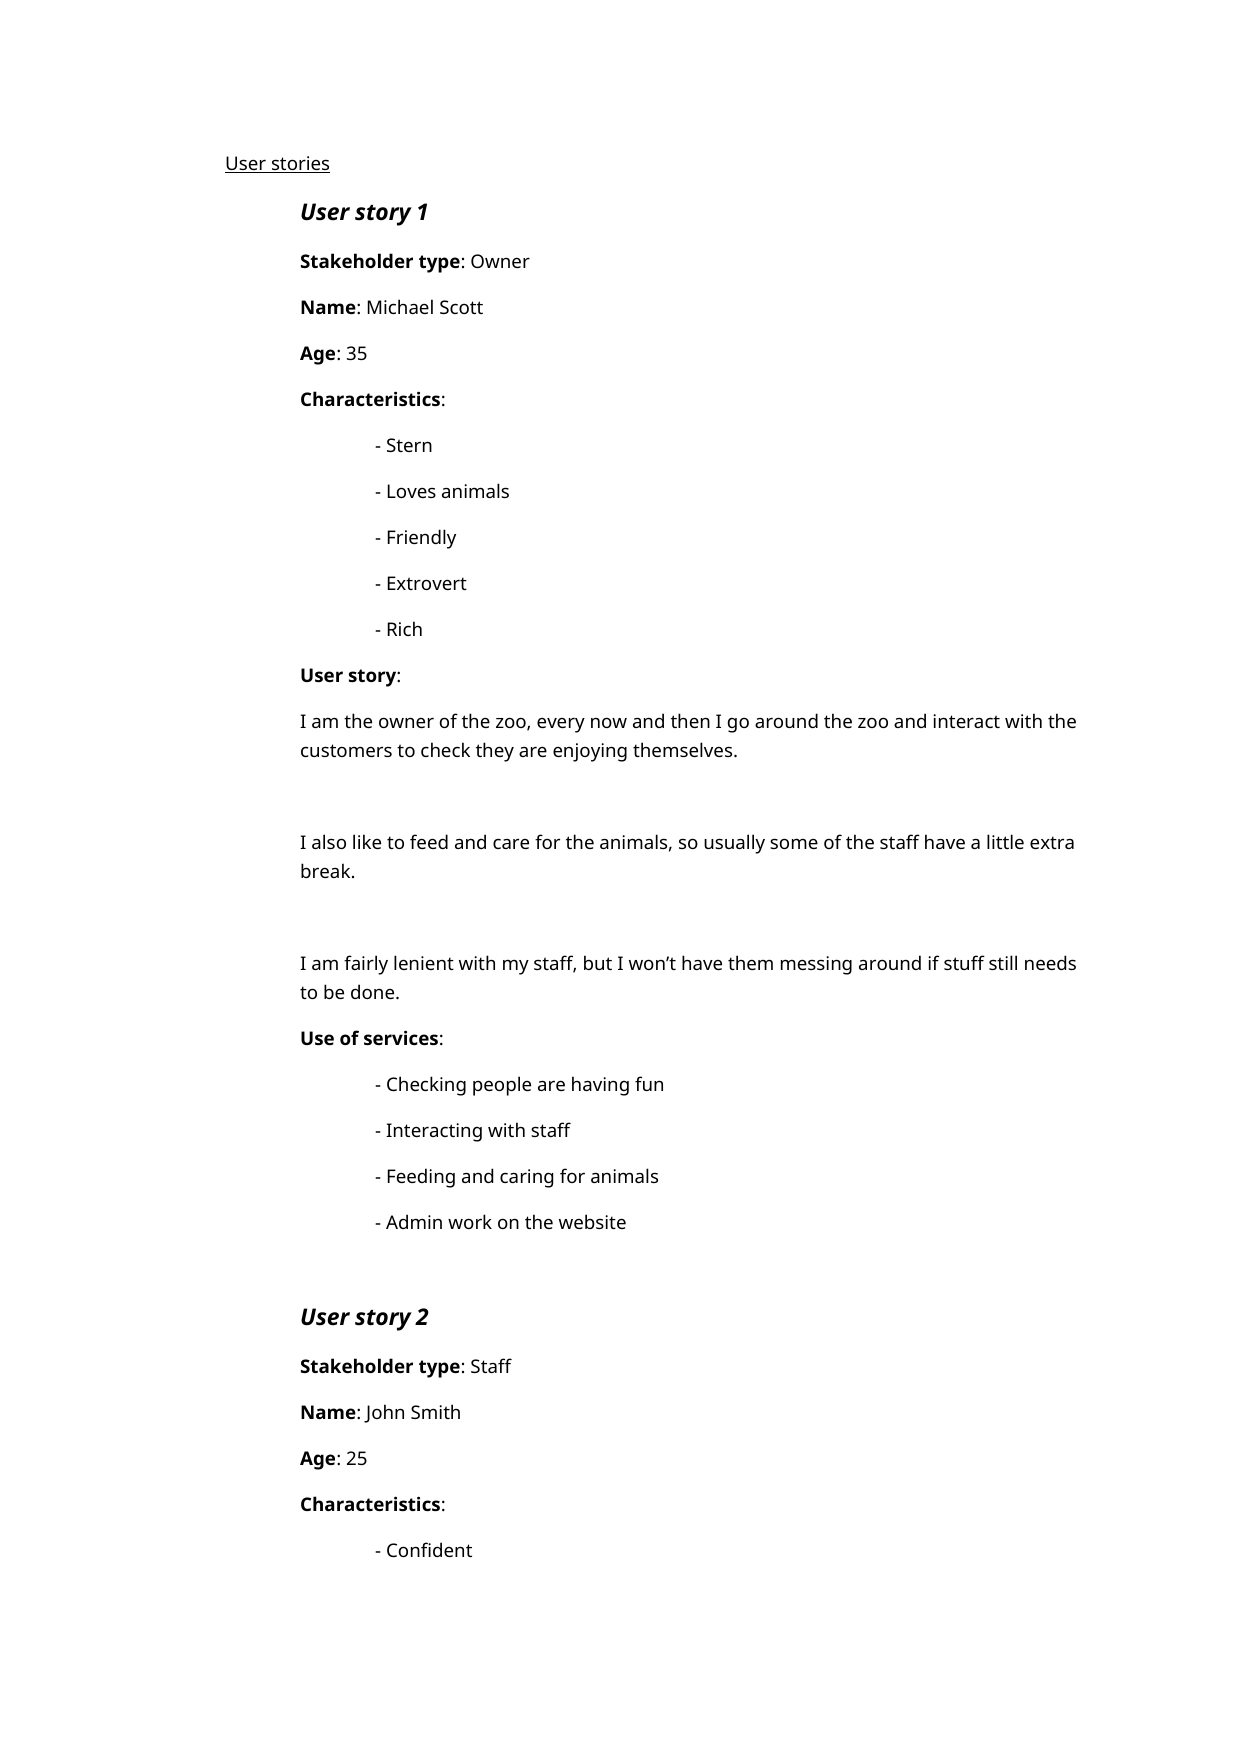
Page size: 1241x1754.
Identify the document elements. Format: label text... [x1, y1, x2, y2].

text Characteristics: [300, 386, 1090, 412]
text Characteristics: [300, 1491, 1090, 1517]
text - Interacting with staff [375, 1117, 1090, 1143]
text - Rich [375, 616, 1090, 642]
text User story 1 [225, 196, 1090, 227]
text Age: 35 [300, 340, 1090, 366]
text - Friendly [375, 524, 1090, 550]
text - Stern [375, 432, 1090, 458]
text User stories [225, 150, 1090, 176]
text I also like to feed and care for the animals, so usually some of the staff have a little extra break. [300, 829, 1090, 884]
text - Extrovert [375, 570, 1090, 596]
text Name: John Smith [300, 1399, 1090, 1425]
text - Confident [375, 1537, 1090, 1563]
text Stakeholder type: Staff [300, 1354, 1090, 1379]
text - Admin work on the website [375, 1209, 1090, 1235]
text Use of services: [300, 1025, 1090, 1051]
text Age: 25 [300, 1446, 1090, 1471]
text Name: Michael Scott [300, 294, 1090, 320]
text - Checking people are having fun [375, 1071, 1090, 1097]
text I am the owner of the zoo, every now and then I go around the zoo and interact with the customers to check they are enjoying themselves. [300, 708, 1090, 763]
text - Loves animals [375, 478, 1090, 504]
text User story 2 [150, 1301, 1090, 1332]
text - Feeding and caring for animals [375, 1163, 1090, 1189]
text User story: [300, 662, 1090, 687]
text I am fairly lenient with my staff, but I won’t have them messing around if stuff still needs to be done. [300, 950, 1090, 1005]
text Stakeholder type: Owner [300, 248, 1090, 274]
